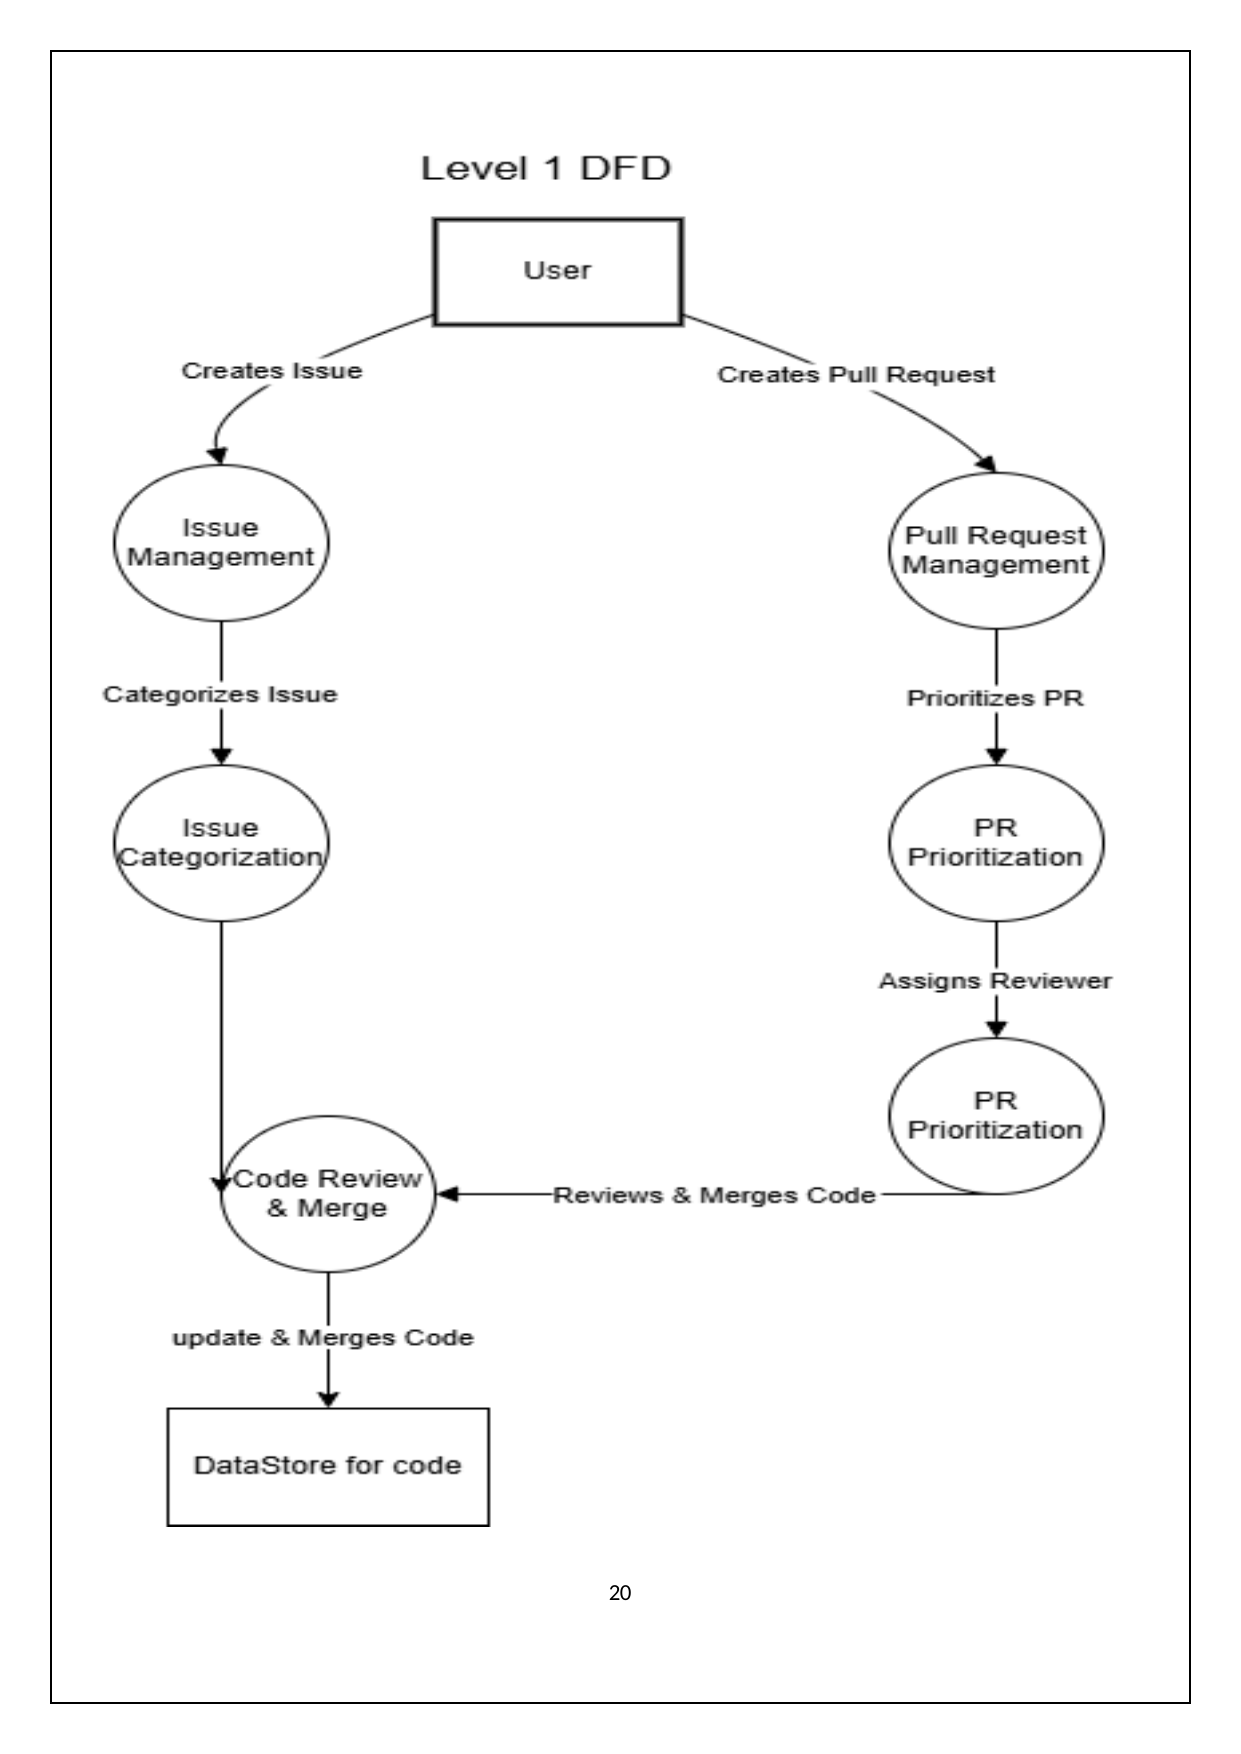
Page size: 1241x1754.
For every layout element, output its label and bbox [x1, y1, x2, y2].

picture [98, 141, 1119, 1527]
